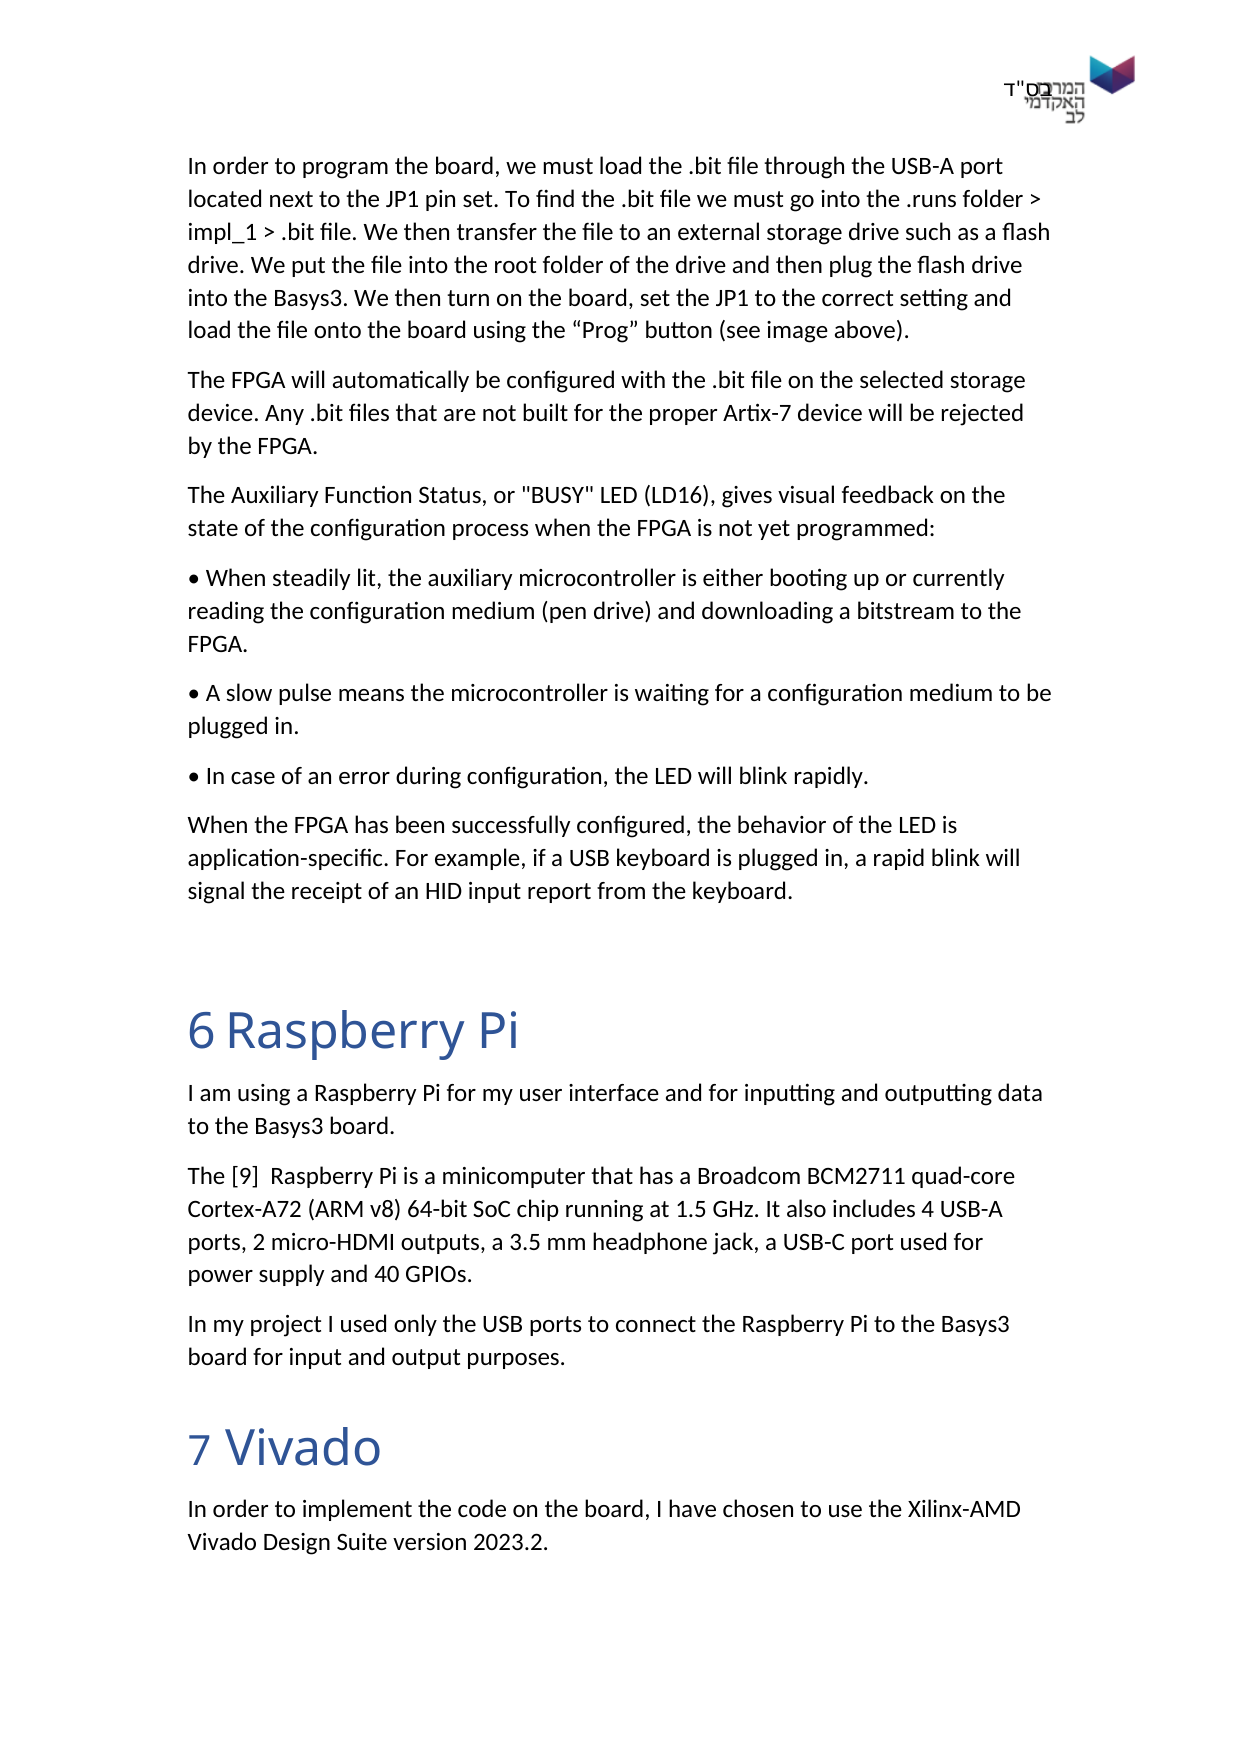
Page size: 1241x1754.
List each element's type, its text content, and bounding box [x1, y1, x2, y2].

text • When steadily lit, the auxiliary microcontroller is either booting up or currently reading the configuration medium (pen drive) and downloading a bitstream to the FPGA. [187, 562, 1053, 658]
text • A slow pulse means the microcontroller is waiting for a configuration medium to be plugged in. [187, 677, 1053, 741]
subtitle Vivado [187, 1411, 1053, 1479]
text In order to program the board, we must load the .bit file through the USB-A port located next to the JP1 pin set. To find the .bit file we must go into the .runs folder > impl_1 > .bit file. We then transfer the file to an external storage drive such as a flash drive. We put the file into the root folder of the drive and then plug the flash drive into the Basys3. We then turn on the board, set the JP1 to the correct setting and load the file onto the board using the “Prog” button (see image above). [187, 150, 1053, 345]
text When the FPGA has been successfully configured, the behavior of the LED is application-specific. For example, if a USB keyboard is plugged in, a rapid blink will signal the receipt of an HID input report from the keyboard. [187, 809, 1053, 906]
subtitle Raspberry Pi [187, 995, 1053, 1063]
text In my project I used only the USB ports to connect the Raspberry Pi to the Basys3 board for input and output purposes. [187, 1308, 1053, 1372]
text The Raspberry Pi is a minicomputer that has a Broadcom BCM2711 quad-core Cortex-A72 (ARM v8) 64-bit SoC chip running at 1.5 GHz. It also includes 4 USB-A ports, 2 micro-HDMI outputs, a 3.5 mm headphone jack, a USB-C port used for power supply and 40 GPIOs. [187, 1160, 1053, 1289]
text The Auxiliary Function Status, or "BUSY" LED (LD16), gives visual feedback on the state of the configuration process when the FPGA is not yet programmed: [187, 479, 1053, 543]
text I am using a Raspberry Pi for my user interface and for inputting and outputting data to the Basys3 board. [187, 1077, 1053, 1141]
text The FPGA will automatically be configured with the .bit file on the selected storage device. Any .bit files that are not built for the proper Artix-7 device will be rejected by the FPGA. [187, 364, 1053, 461]
picture [1013, 40, 1143, 134]
text • In case of an error during configuration, the LED will blink rapidly. [187, 760, 1053, 791]
text In order to implement the code on the board, I have chosen to use the Xilinx-AMD Vivado Design Suite version 2023.2. [187, 1493, 1053, 1557]
